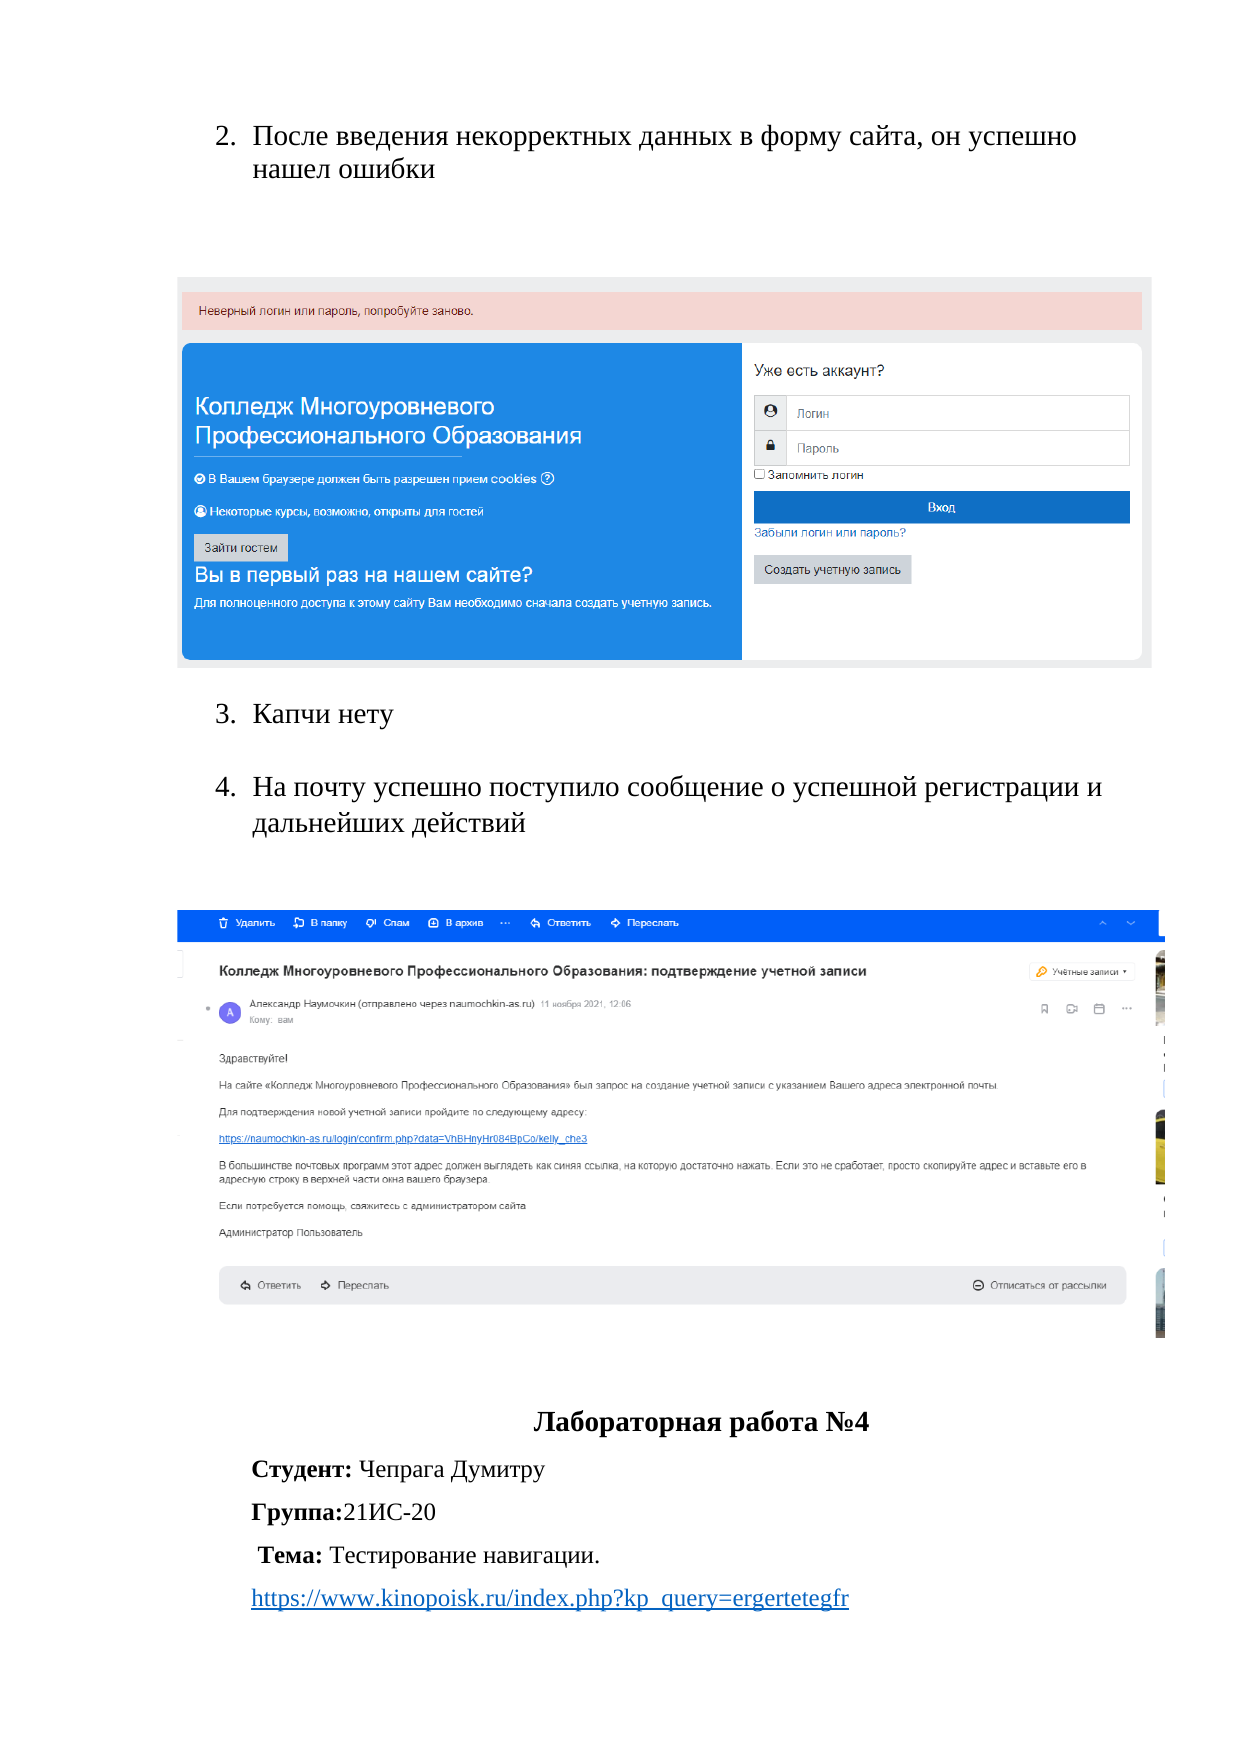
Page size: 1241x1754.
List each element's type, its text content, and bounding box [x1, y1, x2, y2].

text Лабораторная работа №4 [177, 1404, 1152, 1437]
text Тема: Тестирование навигации. [177, 1540, 1152, 1569]
list Капчи нету [215, 697, 1152, 730]
list На почту успешно поступило сообщение о успешной регистрации и дальнейших действий [215, 769, 1152, 838]
picture [177, 910, 1165, 1338]
text Группа:21ИС-20 [177, 1497, 1152, 1526]
picture [177, 277, 1152, 668]
text Студент: Чепрага Думитру [177, 1454, 1152, 1483]
list После введения некорректных данных в форму сайта, он успешно нашел ошибки [215, 118, 1152, 185]
text https://www.kinopoisk.ru/index.php?kp_query=ergertetegfr [177, 1583, 1152, 1612]
